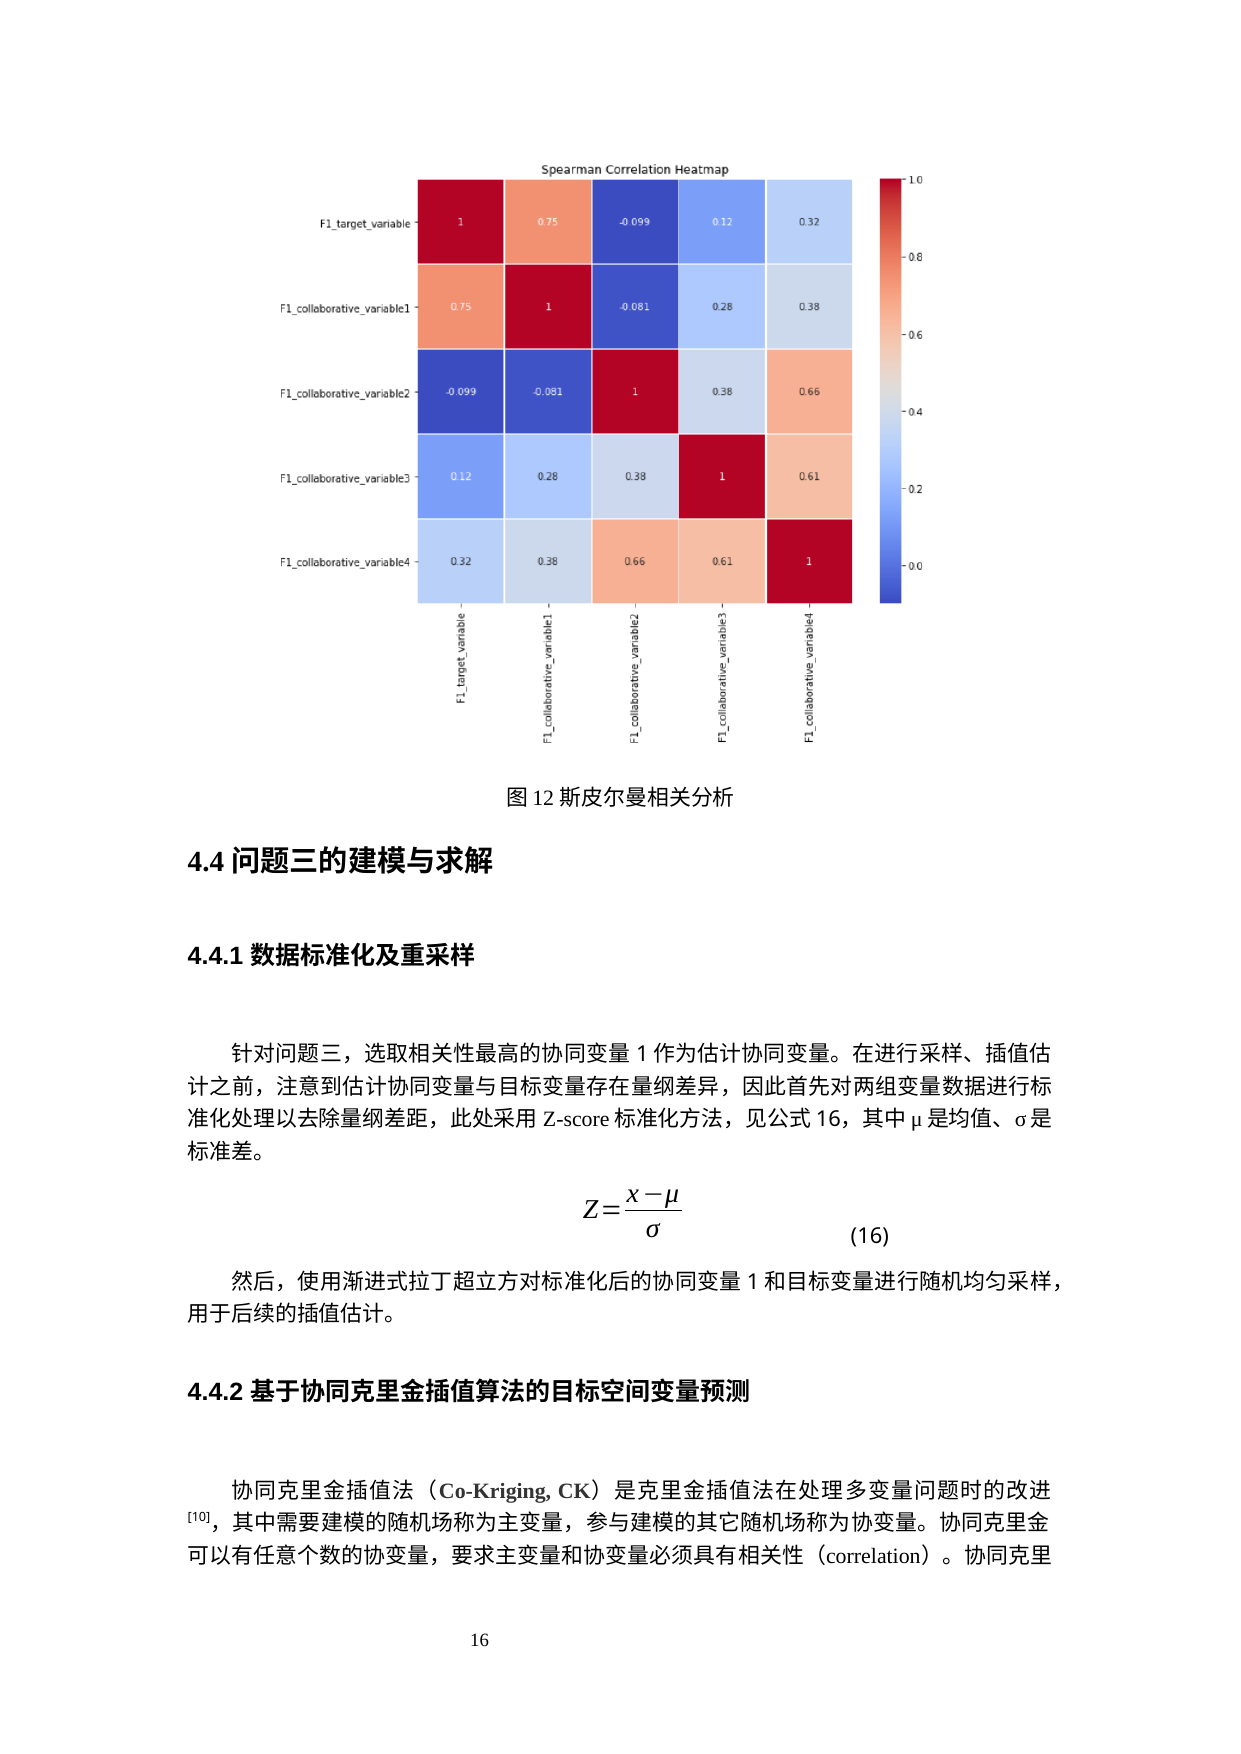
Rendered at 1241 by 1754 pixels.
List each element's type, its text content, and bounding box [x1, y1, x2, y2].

text (16) [187, 1166, 1053, 1263]
text 针对问题三，选取相关性最高的协同变量1作为估计协同变量。在进行采样、插值估计之前，注意到估计协同变量与目标变量存在量纲差异，因此首先对两组变量数据进行标准化处理以去除量纲差距，此处采用Z-score标准化方法，见公式16，其中μ是均值、σ是标准差。 [187, 1036, 1053, 1166]
picture [267, 162, 974, 758]
subtitle 4.4.1 数据标准化及重采样 [187, 921, 1053, 986]
subtitle 4.4 问题三的建模与求解 [187, 827, 1053, 892]
text 图12 斯皮尔曼相关分析 [187, 779, 1053, 812]
text 然后，使用渐进式拉丁超立方对标准化后的协同变量1和目标变量进行随机均匀采样，用于后续的插值估计。 [187, 1263, 1053, 1328]
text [187, 1473, 1053, 1570]
subtitle 4.4.2 基于协同克里金插值算法的目标空间变量预测 [187, 1357, 1053, 1422]
